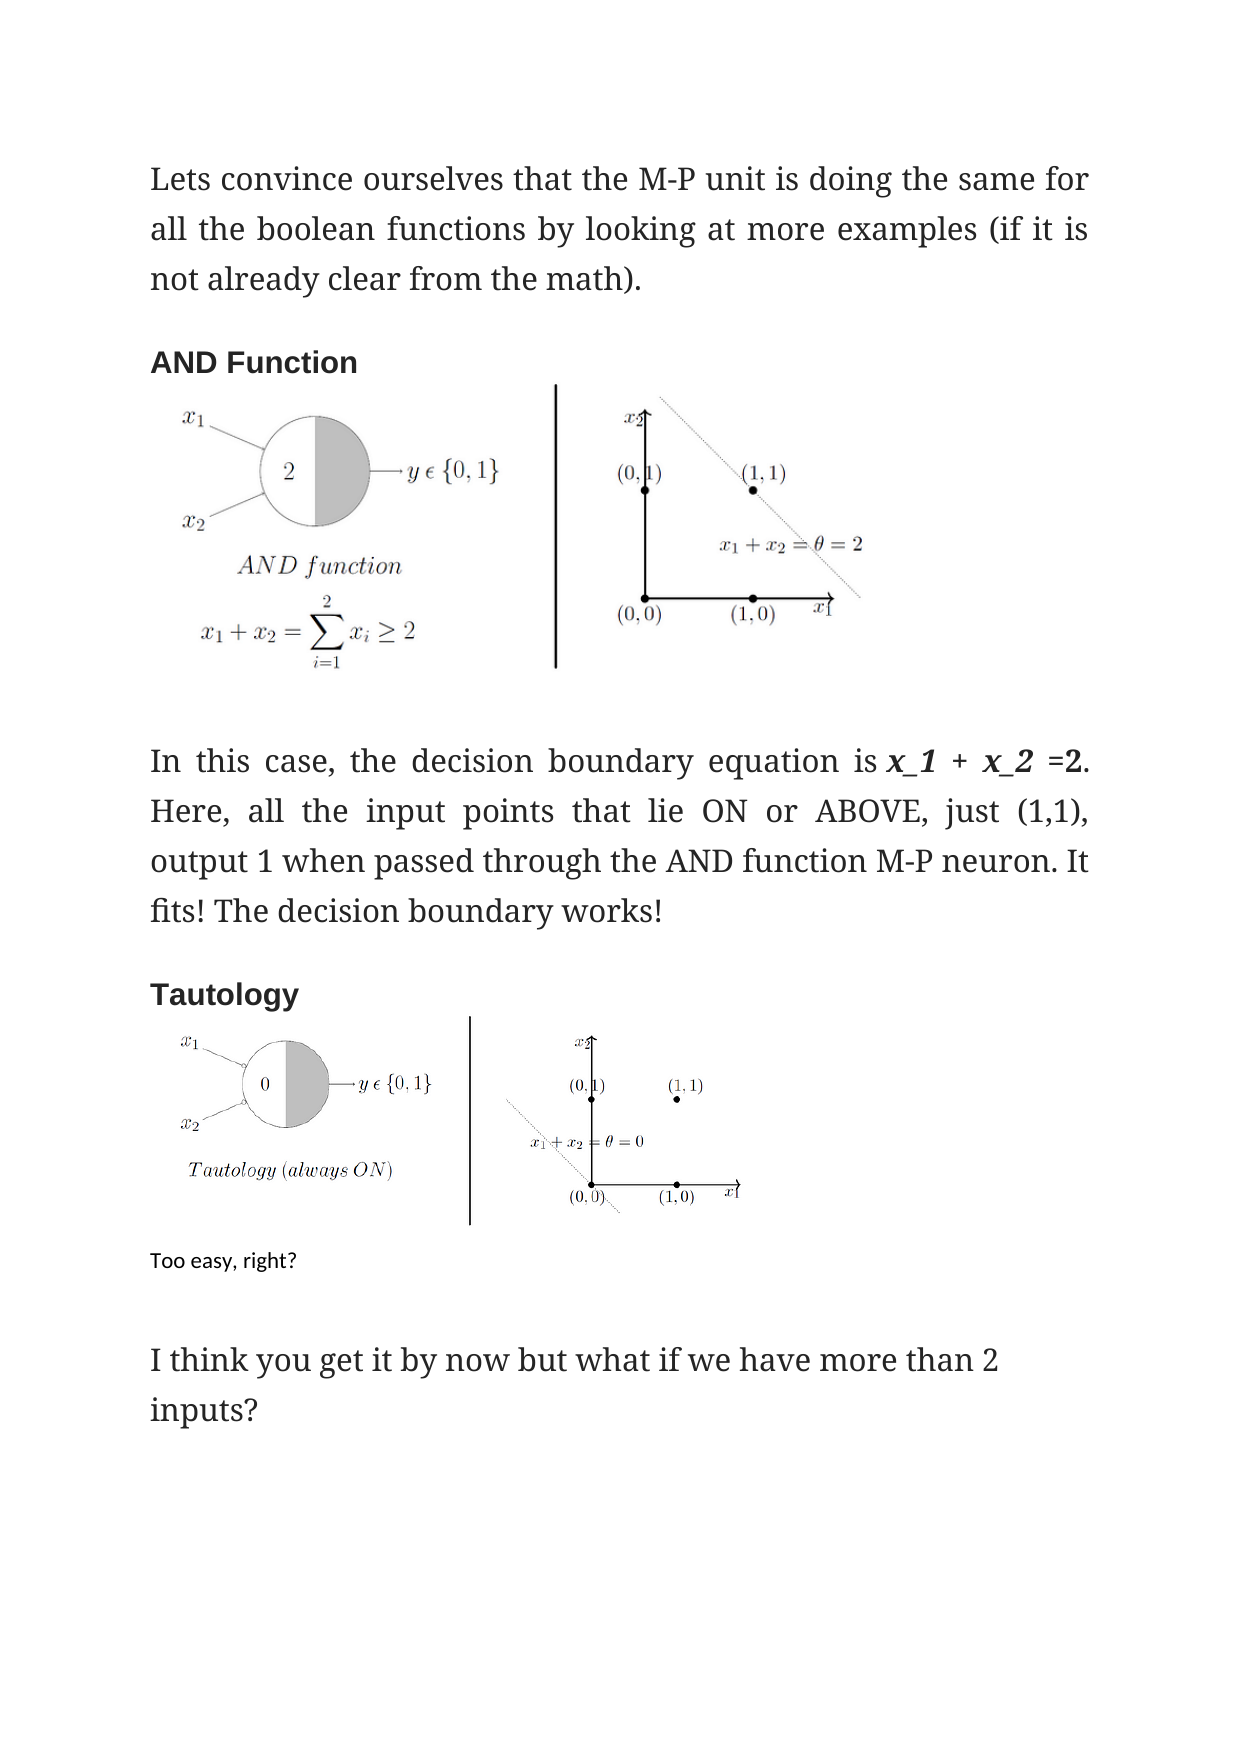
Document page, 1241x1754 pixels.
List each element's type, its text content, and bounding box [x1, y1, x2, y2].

text I think you get it by now but what if we have more than 2 inputs? [150, 1330, 1090, 1430]
text In this case, the decision boundary equation is x_1 + x_2 =2. Here, all the input points that lie ON or ABOVE, just (1,1), output 1 when passed through the AND function M-P neuron. It fits! The decision boundary works! [150, 732, 1090, 932]
subtitle AND Function [150, 343, 1090, 381]
subtitle Tautology [150, 975, 1090, 1012]
picture [150, 380, 886, 676]
text Too easy, right? [150, 1247, 1090, 1275]
text Lets convince ourselves that the M-P unit is doing the same for all the boolean functions by looking at more examples (if it is not already clear from the math). [150, 150, 1090, 300]
picture [150, 1012, 752, 1228]
